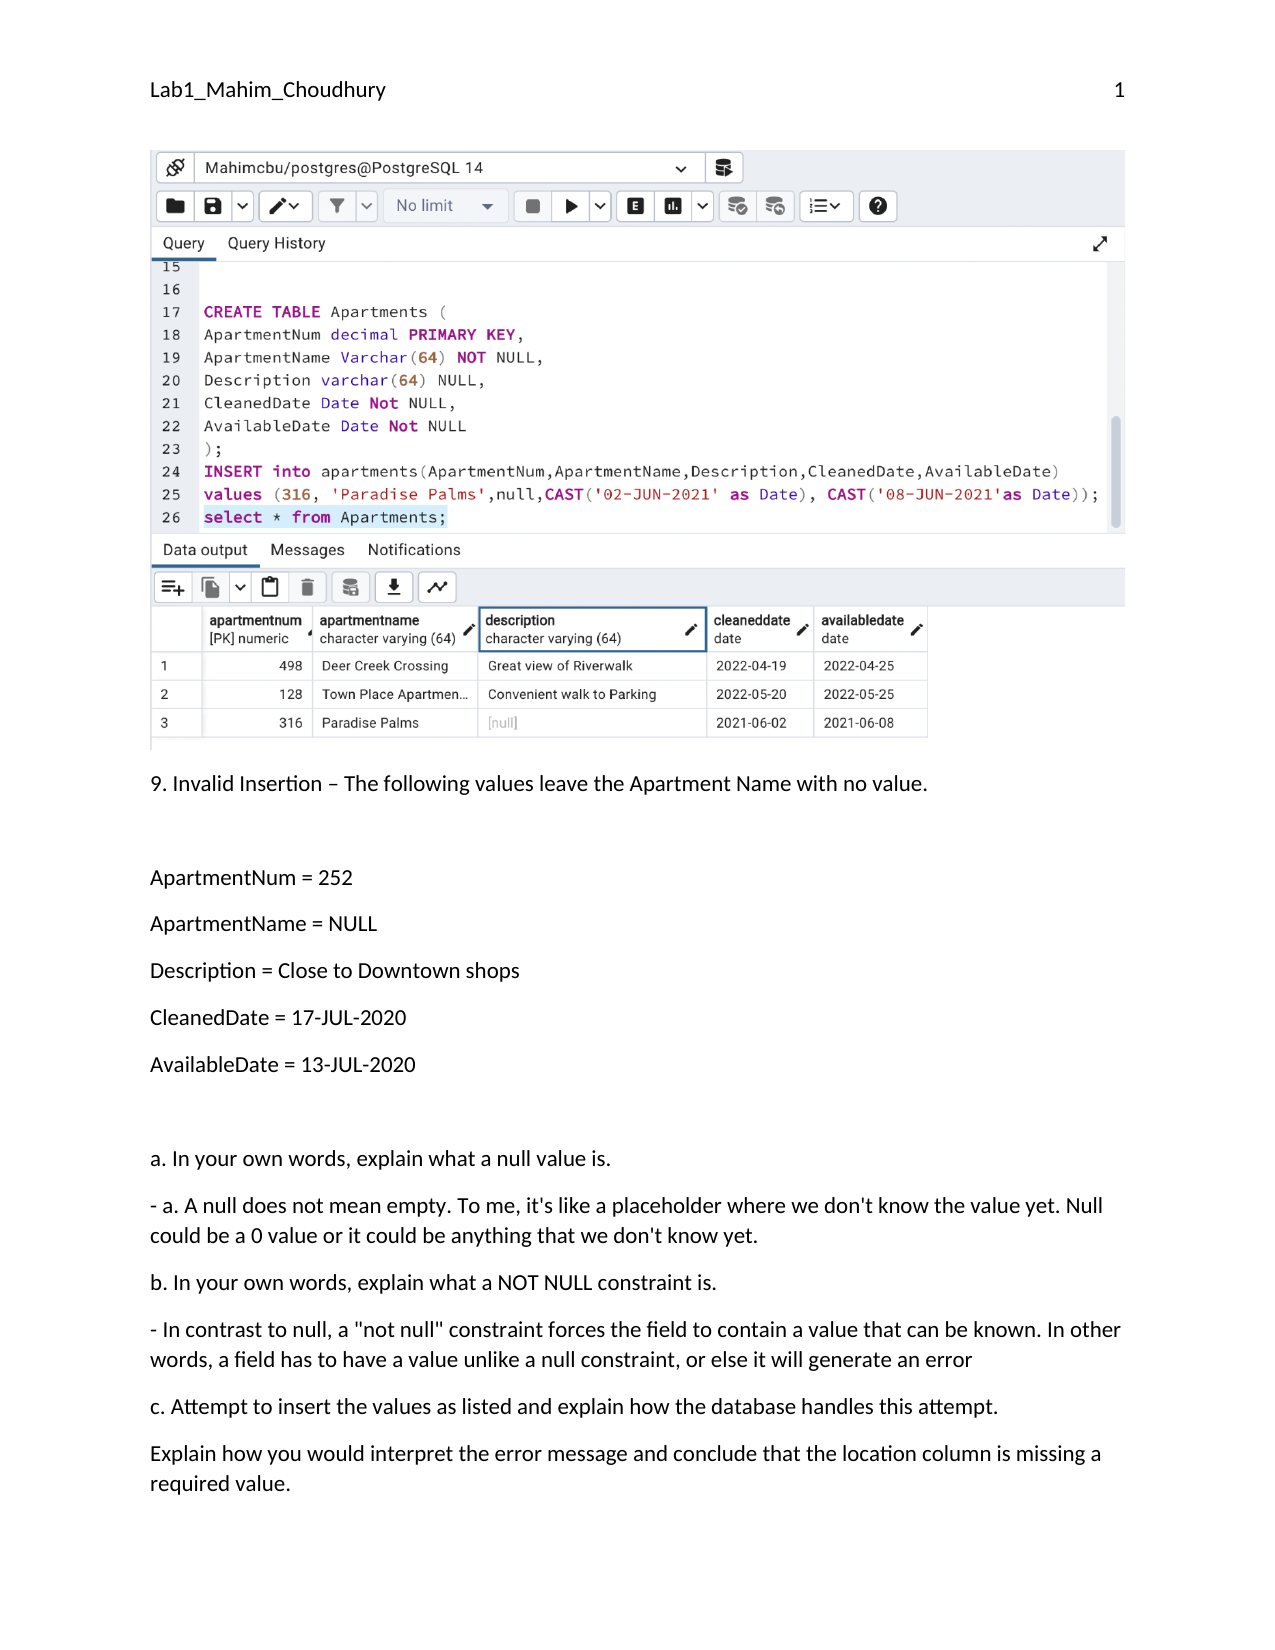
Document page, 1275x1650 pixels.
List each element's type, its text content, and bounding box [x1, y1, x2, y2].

text CleanedDate = 17-JUL-2020 [150, 1003, 1125, 1031]
text - In contrast to null, a "not null" constraint forces the field to contain a value that can be known. In other words, a field has to have a value unlike a null constraint, or else it will generate an error [150, 1315, 1125, 1373]
text 9. Invalid Insertion – The following values leave the Apartment Name with no value. [150, 769, 1125, 797]
text ApartmentName = NULL [150, 909, 1125, 937]
text - a. A null does not mean empty. To me, it's like a placeholder where we don't know the value yet. Null could be a 0 value or it could be anything that we don't know yet. [150, 1191, 1125, 1249]
text ApartmentNum = 252 [150, 863, 1125, 891]
text Description = Close to Downtown shops [150, 956, 1125, 984]
text Explain how you would interpret the error message and conclude that the location column is missing a required value. [150, 1439, 1125, 1497]
text b. In your own words, explain what a NOT NULL constraint is. [150, 1268, 1125, 1296]
picture [150, 150, 1125, 750]
text c. Attempt to insert the values as listed and explain how the database handles this attempt. [150, 1392, 1125, 1420]
text AvailableDate = 13-JUL-2020 [150, 1050, 1125, 1078]
text a. In your own words, explain what a null value is. [150, 1144, 1125, 1172]
